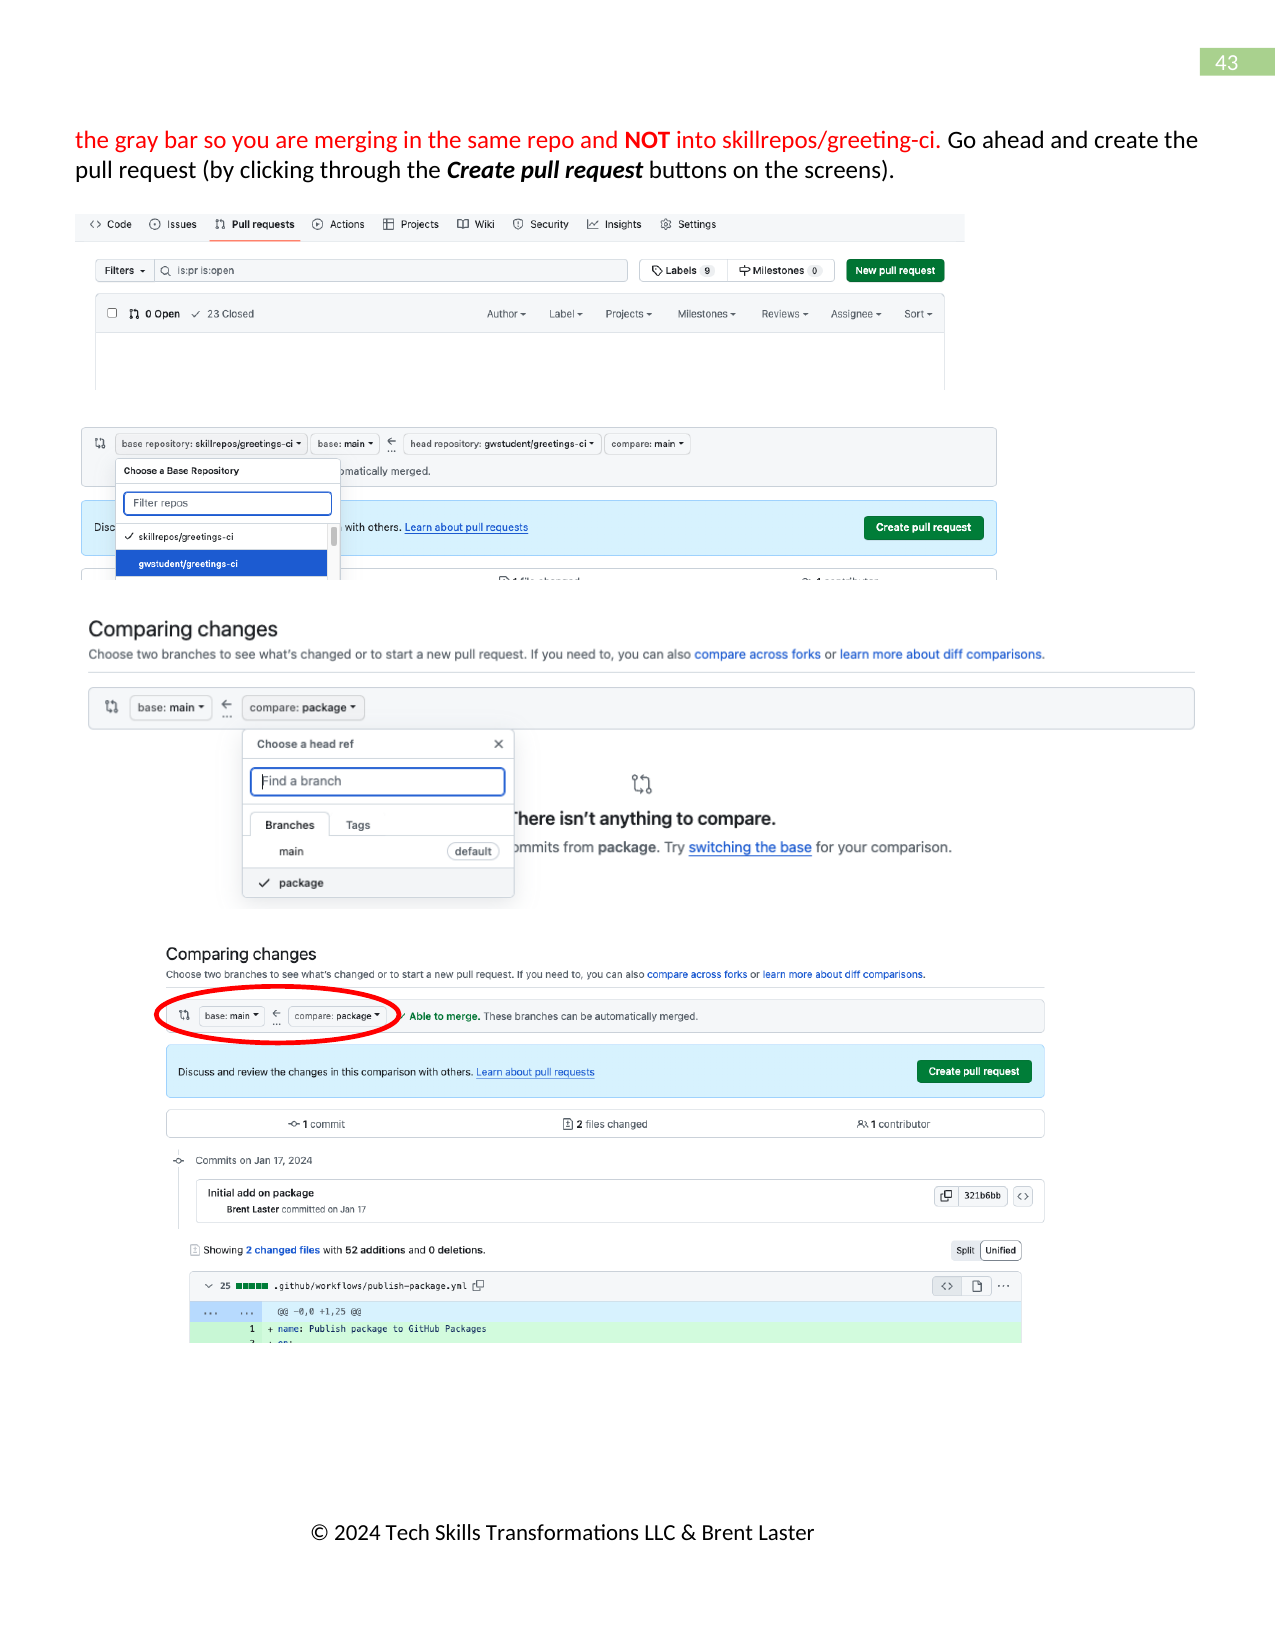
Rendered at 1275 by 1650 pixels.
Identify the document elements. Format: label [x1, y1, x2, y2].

picture [75, 418, 1008, 580]
picture [150, 937, 1058, 1343]
text [75, 124, 1200, 185]
picture [75, 214, 965, 390]
picture [75, 609, 1200, 909]
